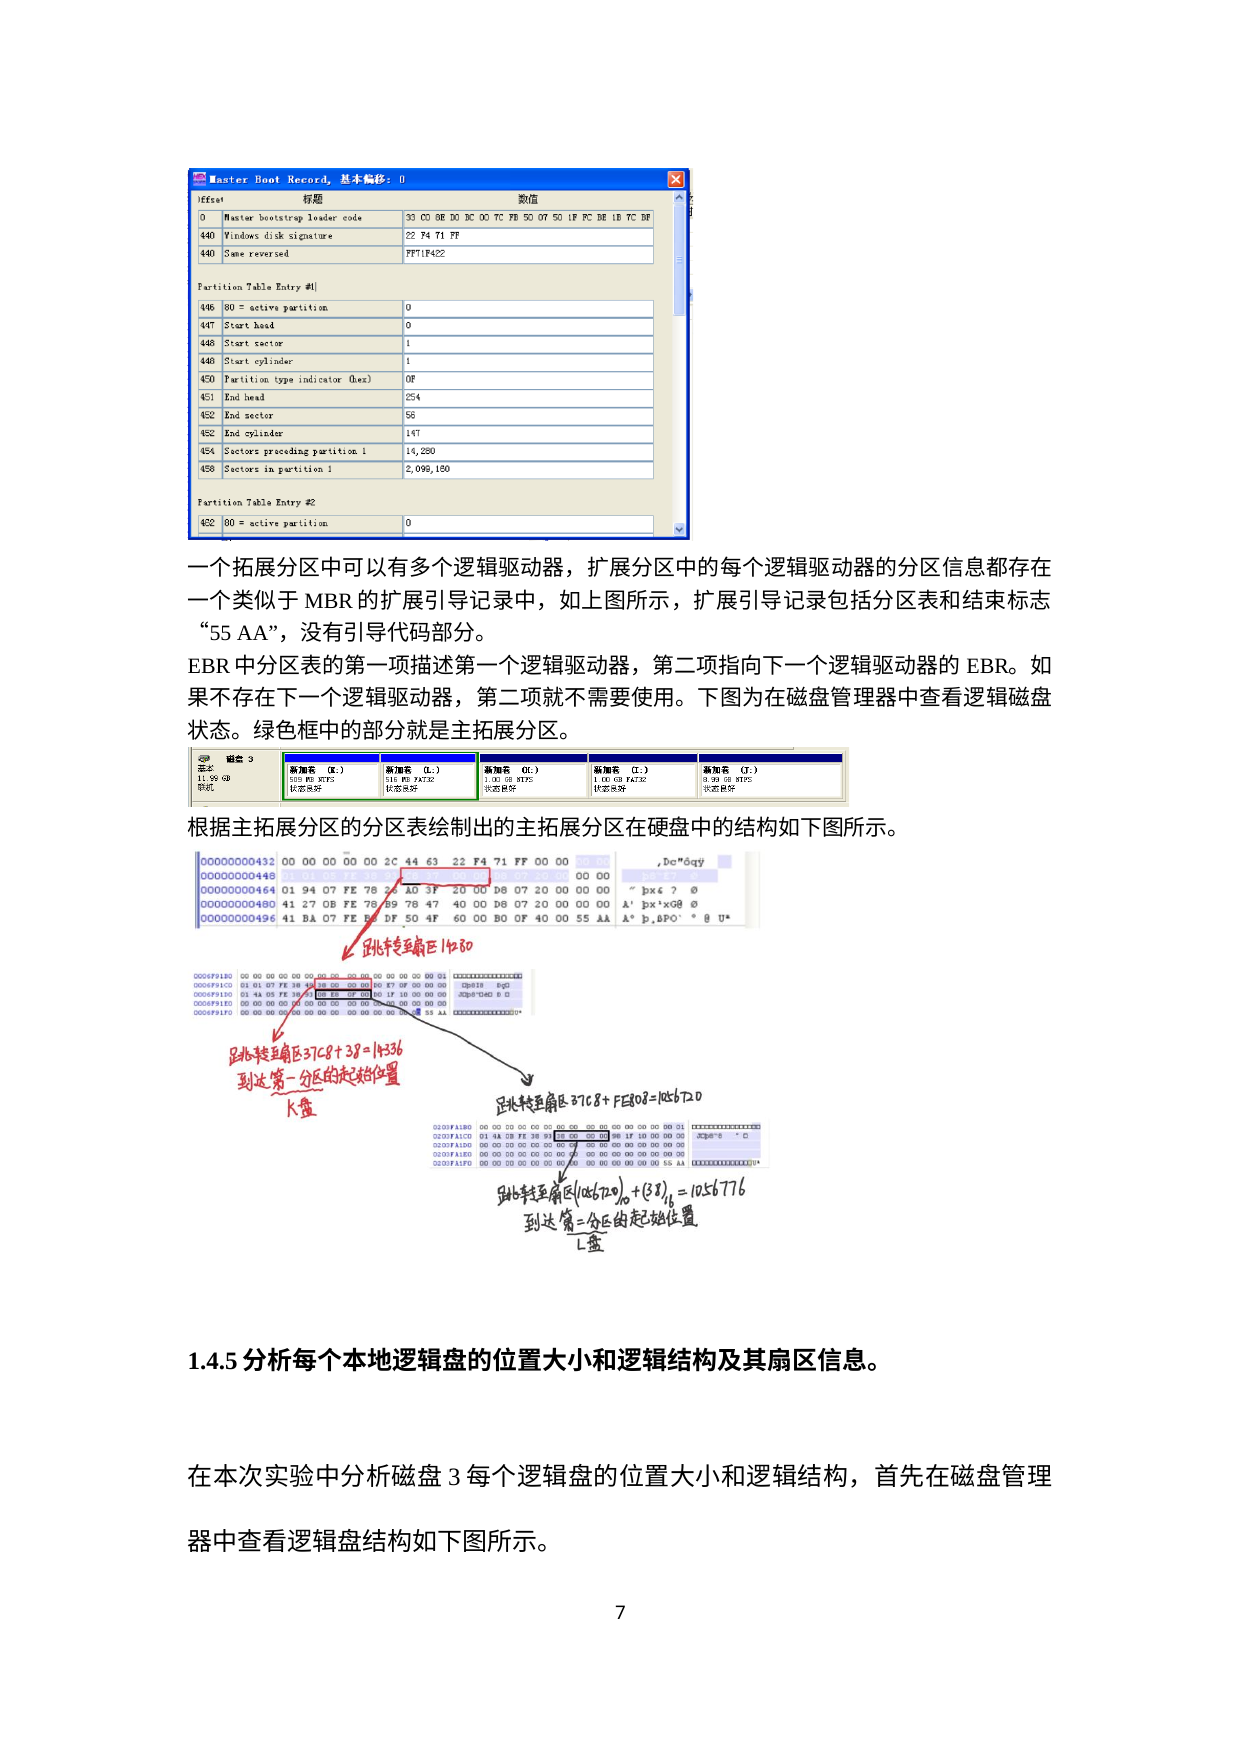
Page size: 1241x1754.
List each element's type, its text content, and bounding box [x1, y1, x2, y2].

picture [187, 842, 773, 1265]
text EBR中分区表的第一项描述第一个逻辑驱动器，第二项指向下一个逻辑驱动器的EBR。如果不存在下一个逻辑驱动器，第二项就不需要使用。下图为在磁盘管理器中查看逻辑磁盘状态。绿色框中的部分就是主拓展分区。 [187, 647, 1053, 745]
picture [187, 747, 850, 807]
text 在本次实验中分析磁盘3每个逻辑盘的位置大小和逻辑结构，首先在磁盘管理器中查看逻辑盘结构如下图所示。 [187, 1442, 1053, 1572]
text 根据主拓展分区的分区表绘制出的主拓展分区在硬盘中的结构如下图所示。 [187, 810, 1053, 842]
picture [187, 168, 694, 541]
subtitle 1.4.5分析每个本地逻辑盘的位置大小和逻辑结构及其扇区信息。 [187, 1326, 1053, 1391]
text 一个拓展分区中可以有多个逻辑驱动器，扩展分区中的每个逻辑驱动器的分区信息都存在一个类似于MBR的扩展引导记录中，如上图所示，扩展引导记录包括分区表和结束标志“55 AA”，没有引导代码部分。 [187, 550, 1053, 647]
